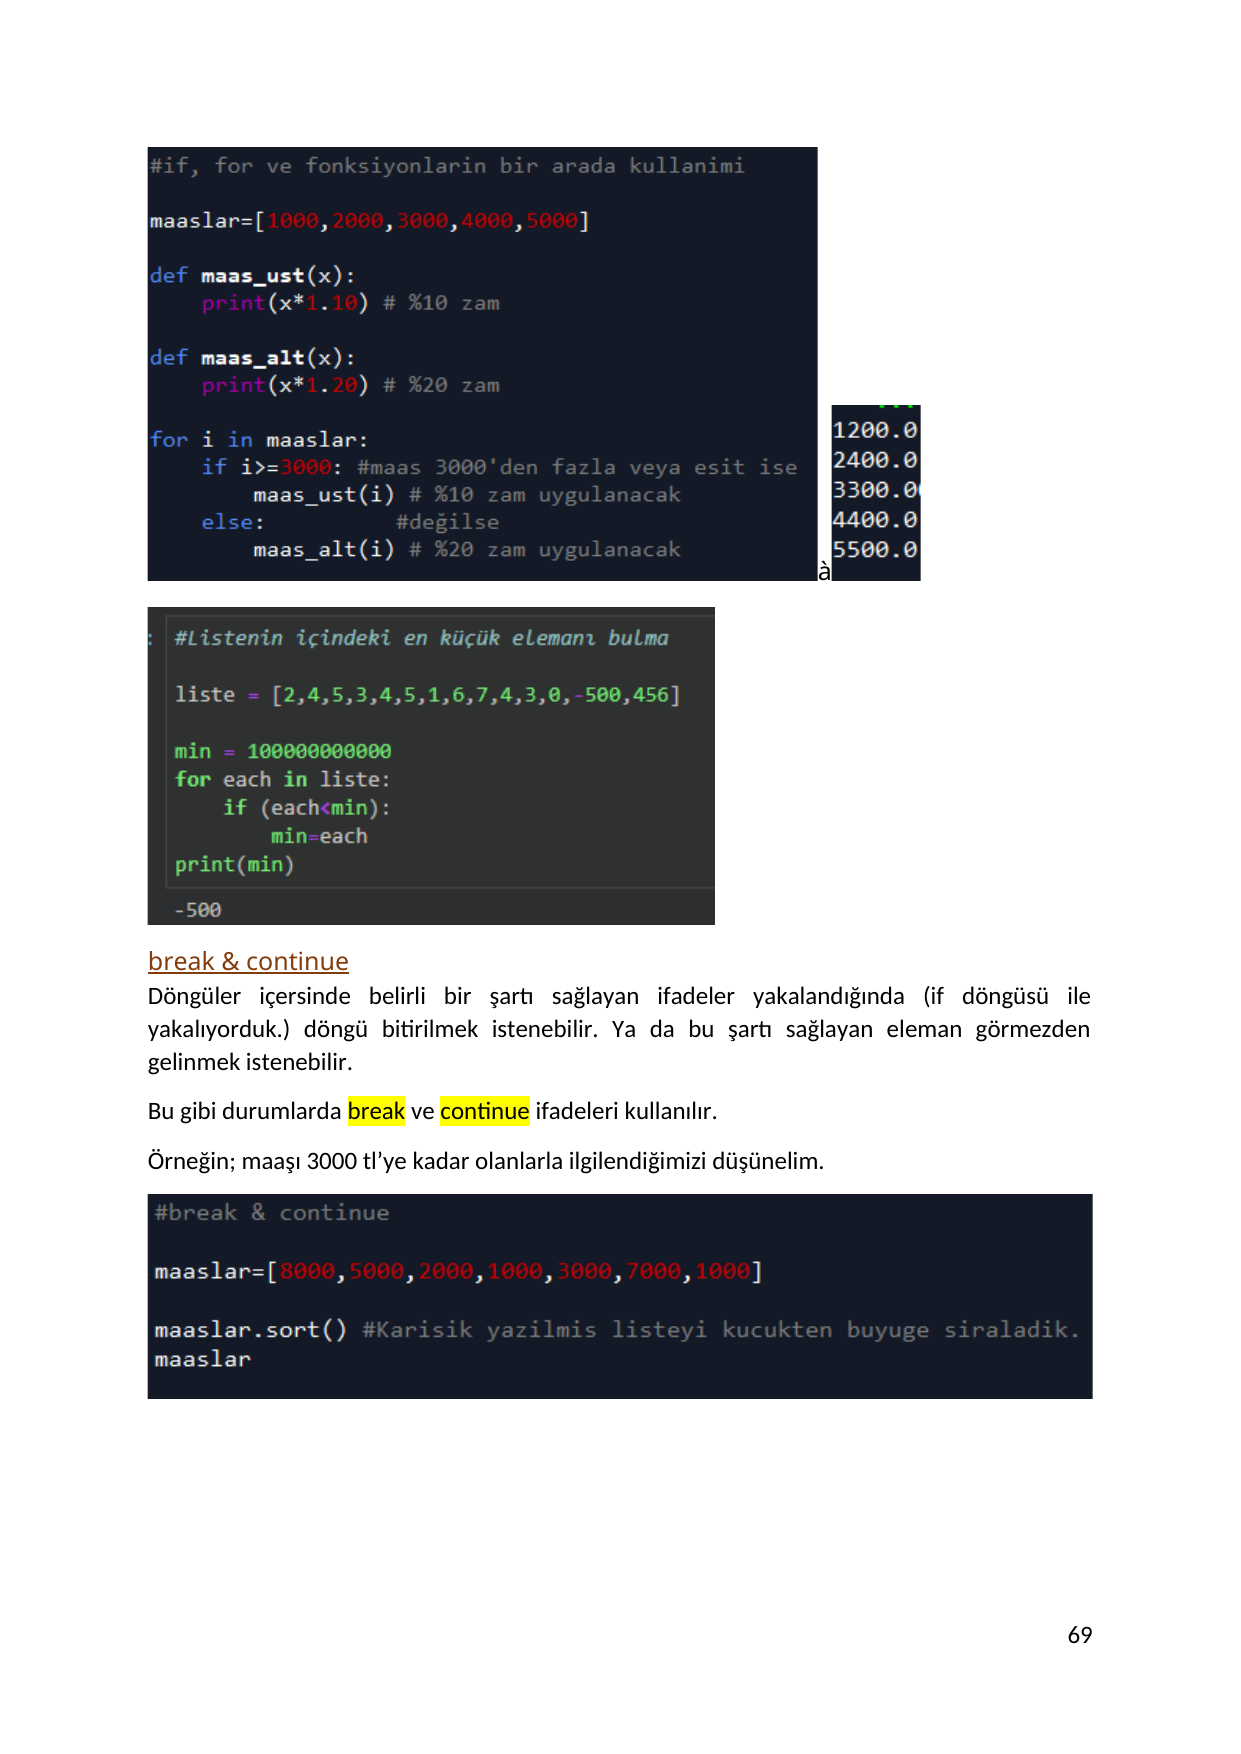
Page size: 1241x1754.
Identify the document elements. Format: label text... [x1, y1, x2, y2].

picture [147, 147, 818, 581]
picture [147, 1194, 1093, 1399]
subtitle break & continue [148, 943, 1092, 977]
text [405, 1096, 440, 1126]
picture [147, 607, 715, 925]
text Bu gibi durumlarda break ve continue ifadeleri kullanılır. [148, 1096, 348, 1126]
picture [831, 405, 921, 581]
text Örneğin; maaşı 3000 tl’ye kadar olanlarla ilgilendiğimizi düşünelim. [148, 1145, 1092, 1176]
text Bu gibi durumlarda break ve continue ifadeleri kullanılır. [530, 1096, 1092, 1126]
text Döngüler içersinde belirli bir şartı sağlayan ifadeler yakalandığında (if döngüsü ile yakalıyorduk.) döngü bitirilmek istenebilir. Ya da bu şartı sağlayan eleman görmezden gelinmek istenebilir. [148, 980, 1092, 1076]
